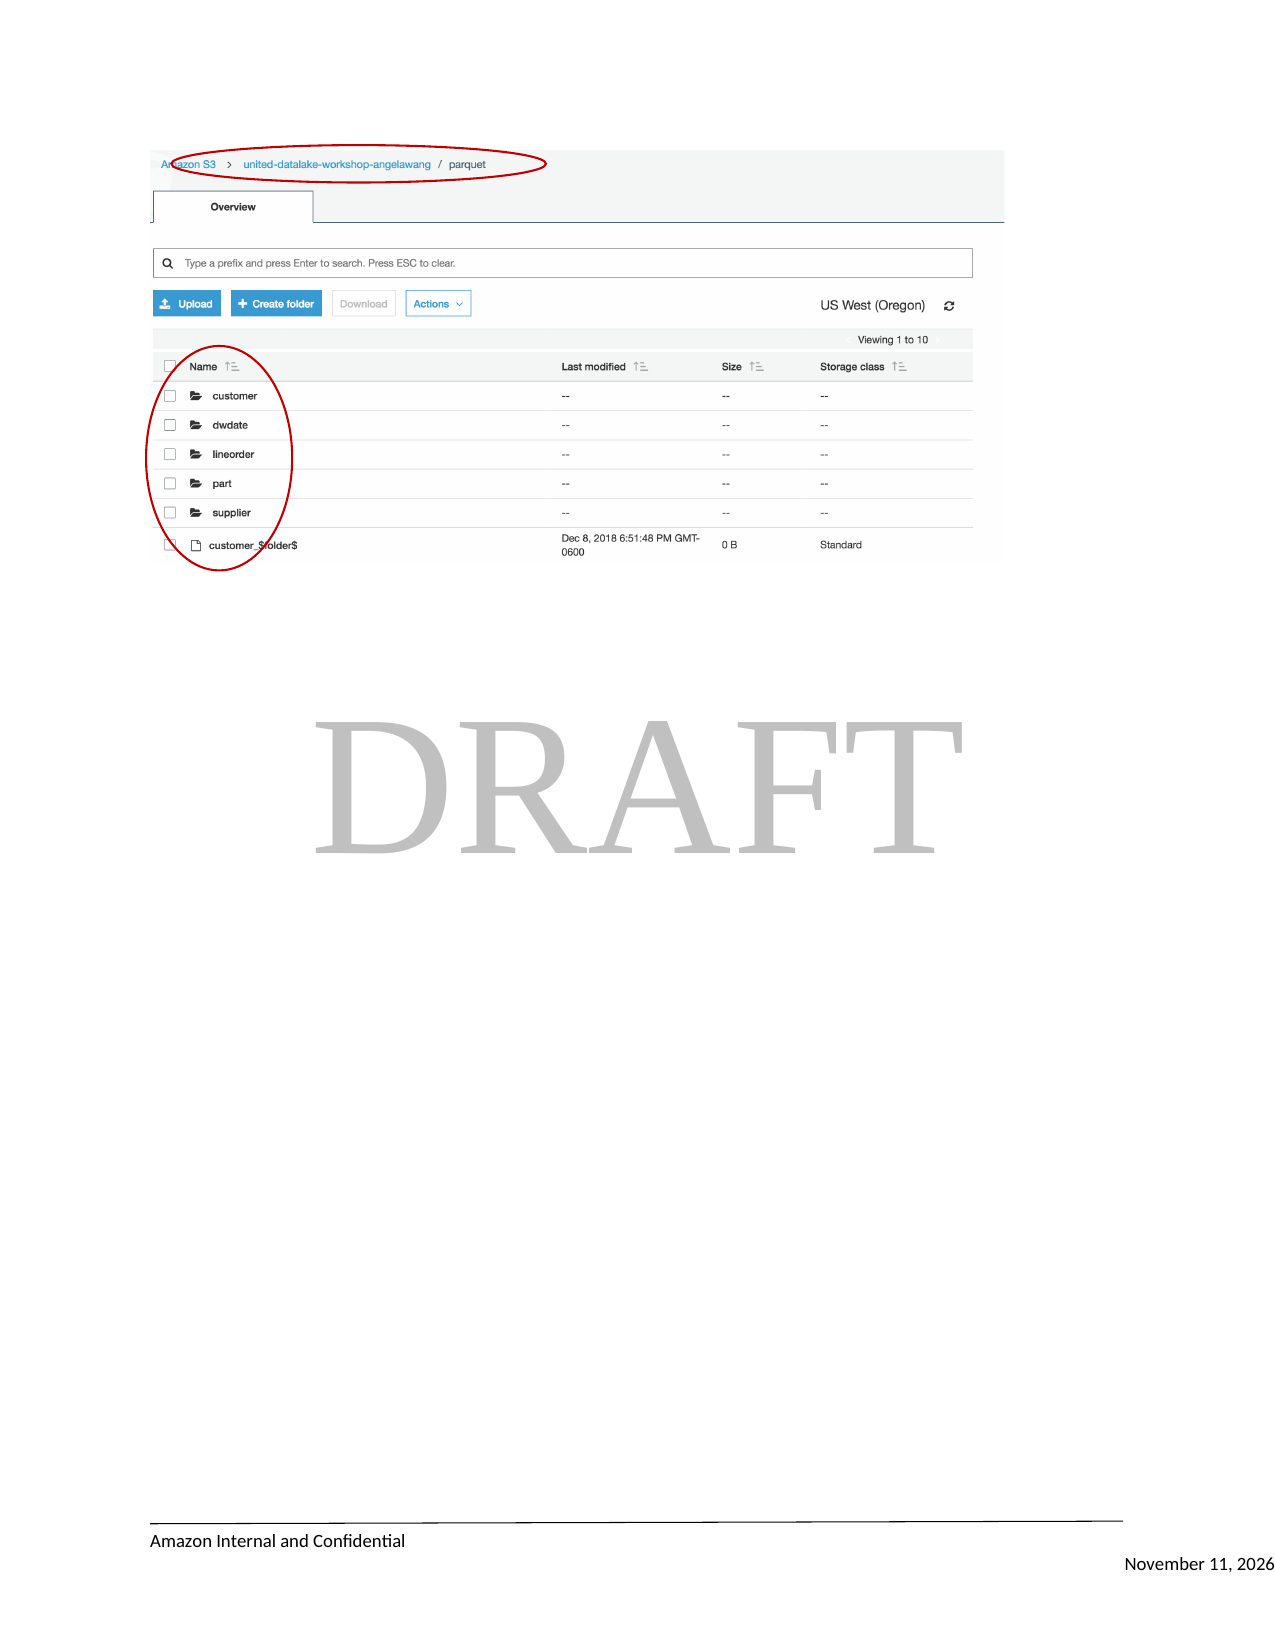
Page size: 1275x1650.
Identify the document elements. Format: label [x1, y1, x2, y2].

picture [150, 348, 291, 562]
picture [174, 150, 544, 181]
picture [150, 503, 188, 562]
picture [150, 150, 1005, 562]
